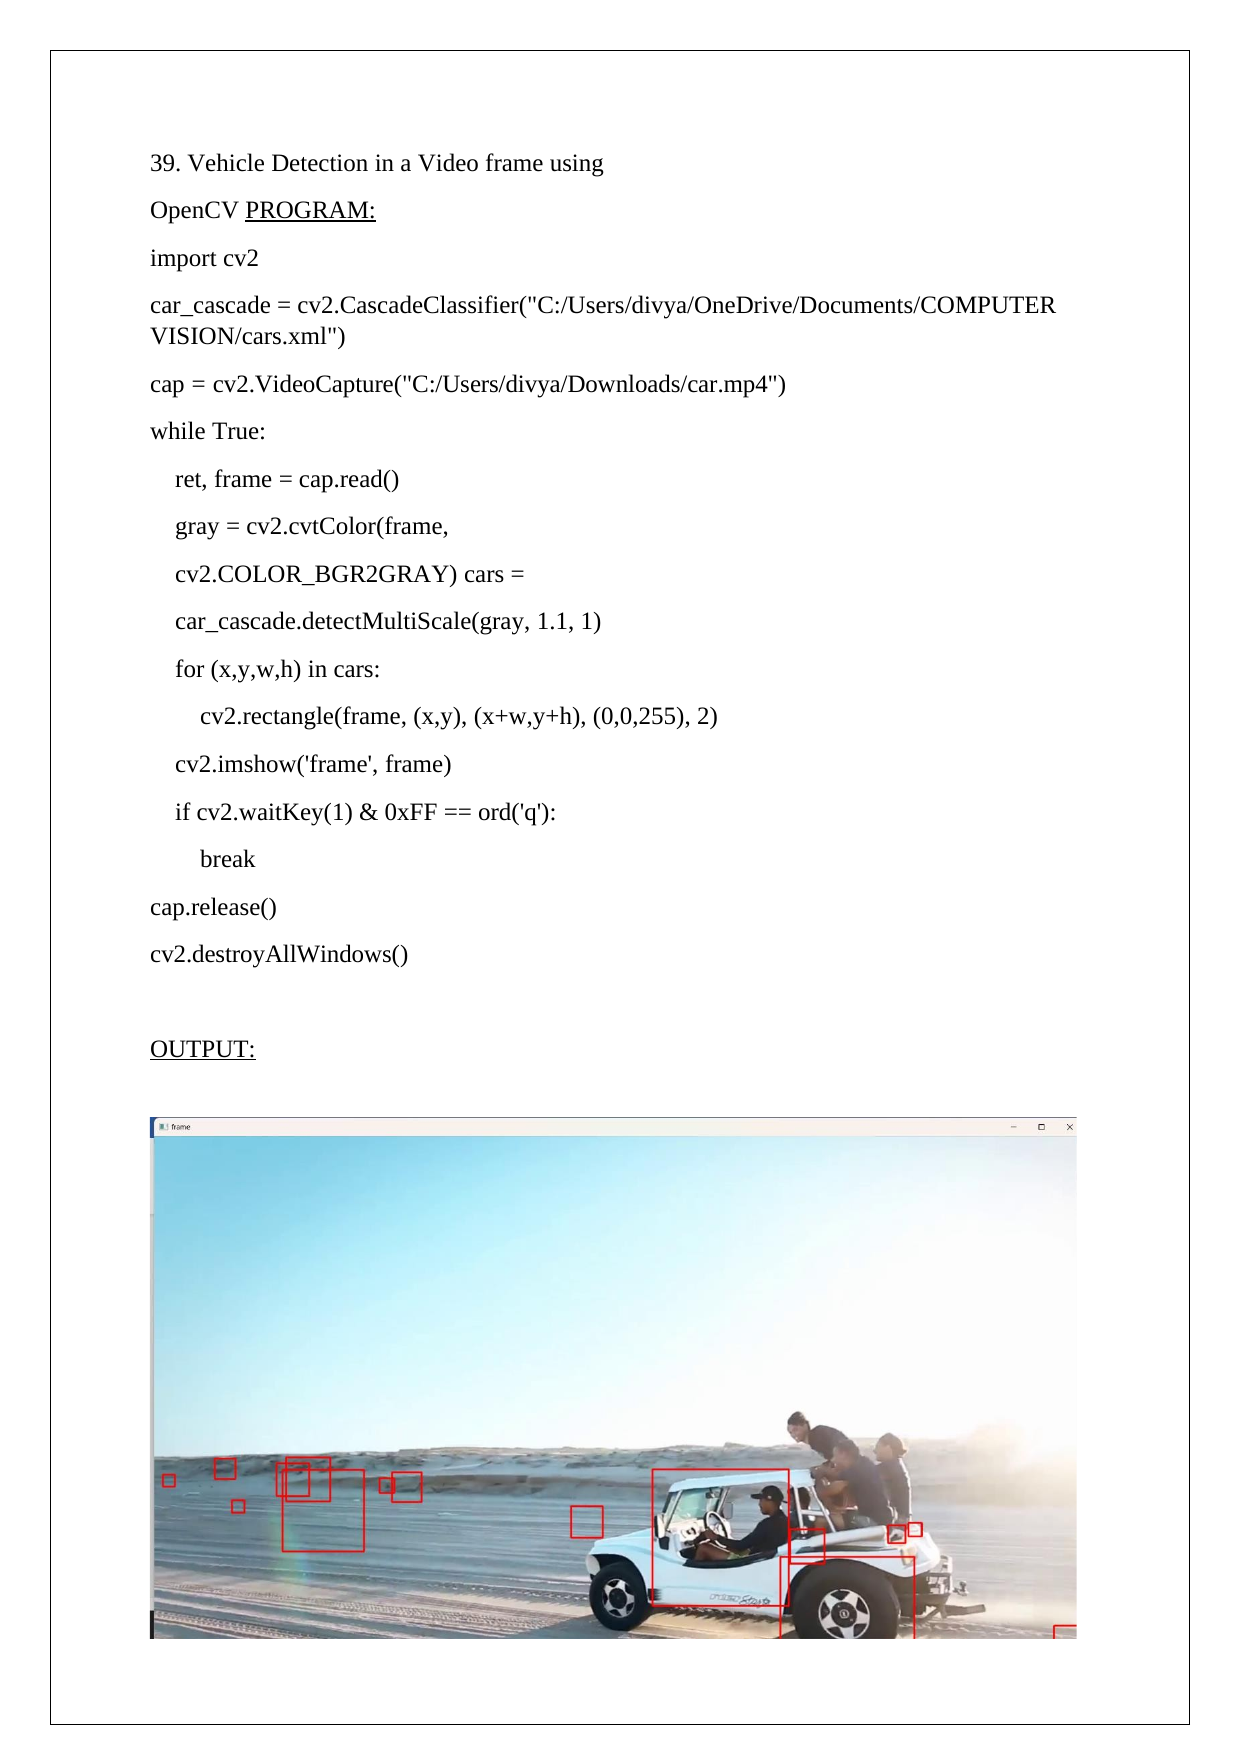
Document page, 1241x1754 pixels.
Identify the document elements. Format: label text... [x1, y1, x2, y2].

text cv2.rectangle(frame, (x,y), (x+w,y+h), (0,0,255), 2) cv2.imshow('frame', frame) [175, 701, 842, 778]
text OUTPUT: [150, 1034, 1176, 1063]
text import cv2 [150, 243, 1176, 272]
text ret, frame = cap.read() [175, 464, 1176, 493]
text car_cascade = cv2.CascadeClassifier("C:/Users/divya/OneDrive/Documents/COMPUTER VISION/cars.xml") [150, 290, 1058, 350]
picture [149, 1117, 1077, 1639]
text cap.release() cv2.destroyAllWindows() [150, 892, 410, 968]
list Vehicle Detection in a Video frame using OpenCV PROGRAM: [150, 148, 694, 224]
text for (x,y,w,h) in cars: [175, 654, 1176, 682]
text if cv2.waitKey(1) & 0xFF == ord('q'): break [175, 797, 558, 873]
text cap = cv2.VideoCapture("C:/Users/divya/Downloads/car.mp4") while True: [150, 369, 787, 445]
text gray = cv2.cvtColor(frame, cv2.COLOR_BGR2GRAY) cars = car_cascade.detectMultiScale(gray, 1.1, 1) [175, 511, 736, 635]
